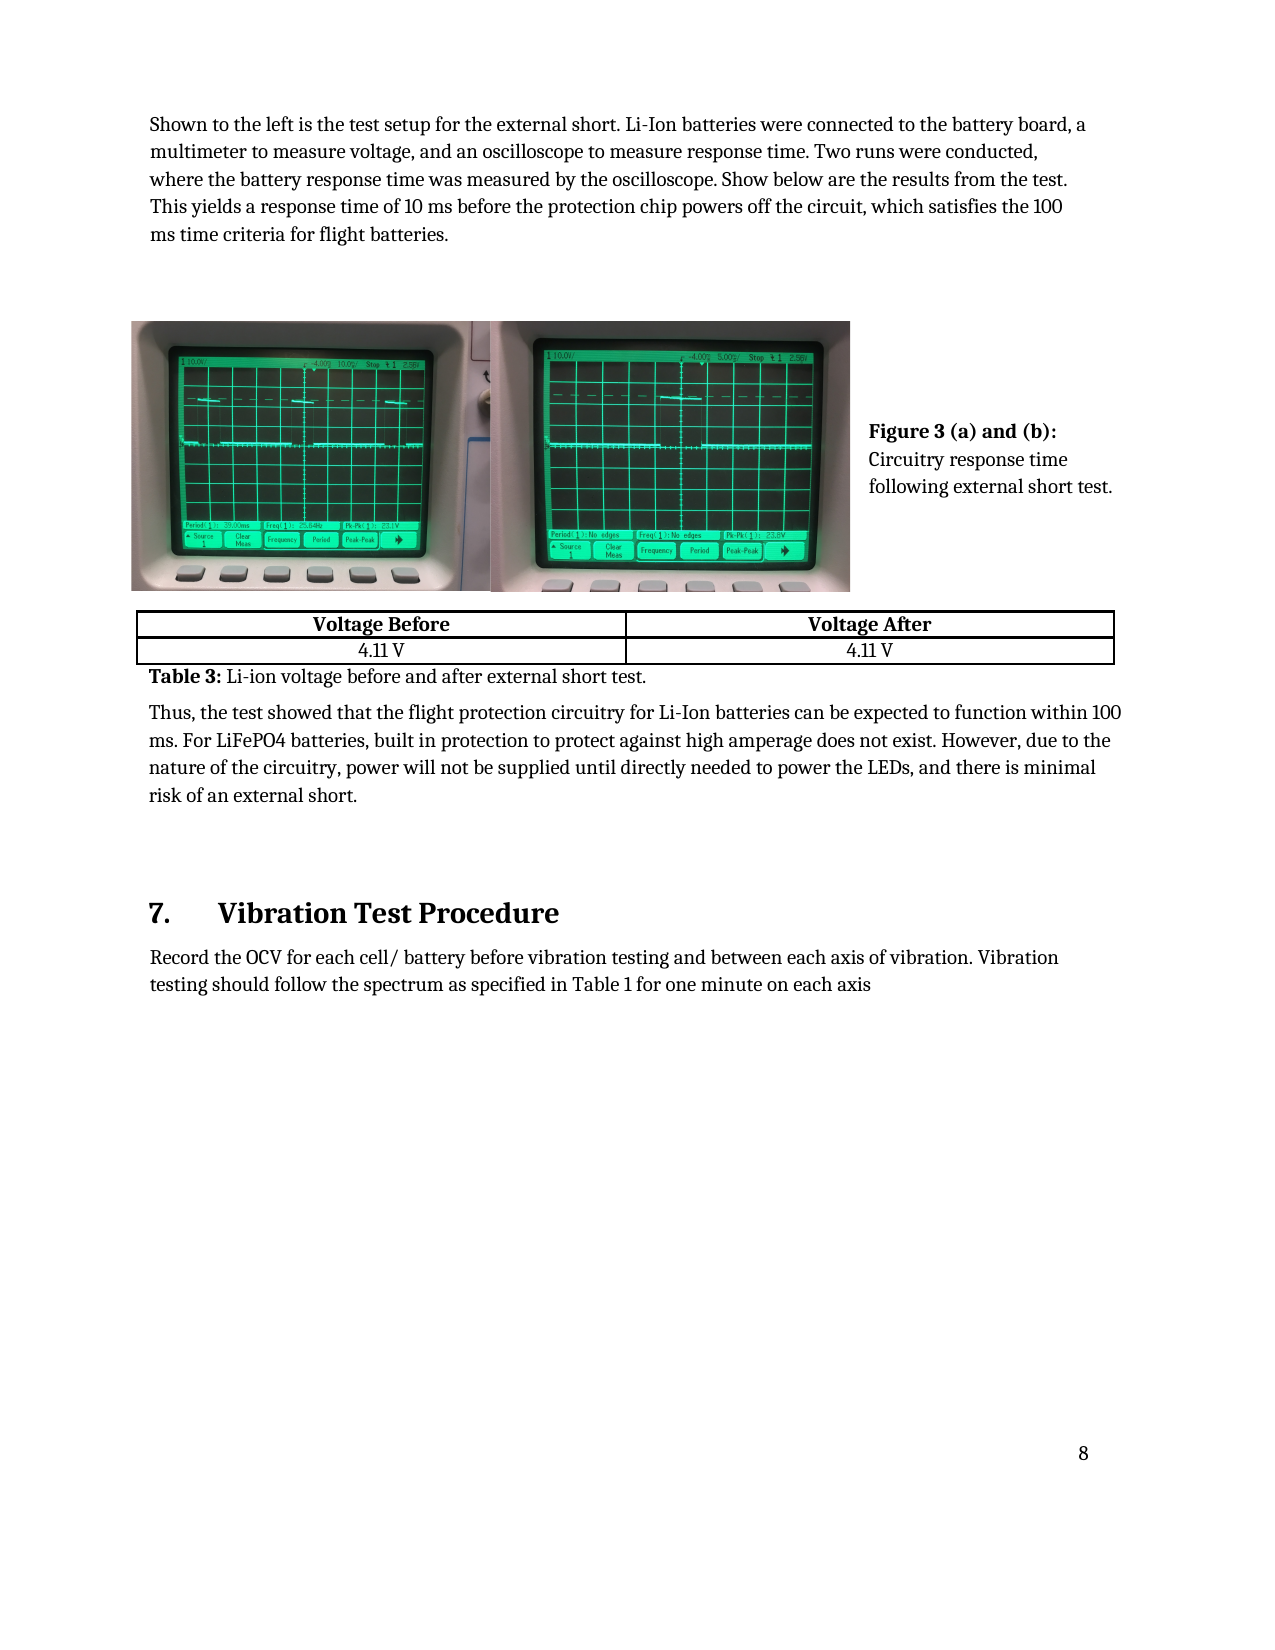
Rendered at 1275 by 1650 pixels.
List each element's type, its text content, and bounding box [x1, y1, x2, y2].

text Record the OCV for each cell/ battery before vibration testing and between each axis of vibration. Vibration testing should follow the spectrum as specified in Table 1 for one minute on each axis [149, 945, 1090, 997]
subtitle 7. Vibration Test Procedure [148, 896, 1125, 931]
table_header Voltage Before [138, 613, 625, 636]
subtitle Figure 3 (a) and (b): Circuitry response time following external short test. [851, 420, 1125, 499]
table_header Voltage After [627, 613, 1113, 636]
table_cell 4.11 V [627, 639, 1113, 662]
text Shown to the left is the test setup for the external short. Li-Ion batteries were connected to the battery board, a multimeter to measure voltage, and an oscilloscope to measure response time. Two runs were conducted, where the battery response time was measured by the oscilloscope. Show below are the results from the test. This yields a response time of 10 ms before the protection chip powers off the circuit, which satisfies the 100 ms time criteria for flight batteries. [150, 112, 1090, 246]
picture [131, 321, 851, 592]
subtitle Thus, the test showed that the flight protection circuitry for Li-Ion batteries can be expected to function within 100 ms. For LiFePO4 batteries, built in protection to protect against high amperage does not exist. However, due to the nature of the circuitry, power will not be supplied until directly needed to power the LEDs, and there is minimal risk of an external short. [148, 701, 1125, 807]
subtitle Table 3: Li-ion voltage before and after external short test. [148, 664, 1125, 688]
table_cell 4.11 V [138, 639, 625, 662]
